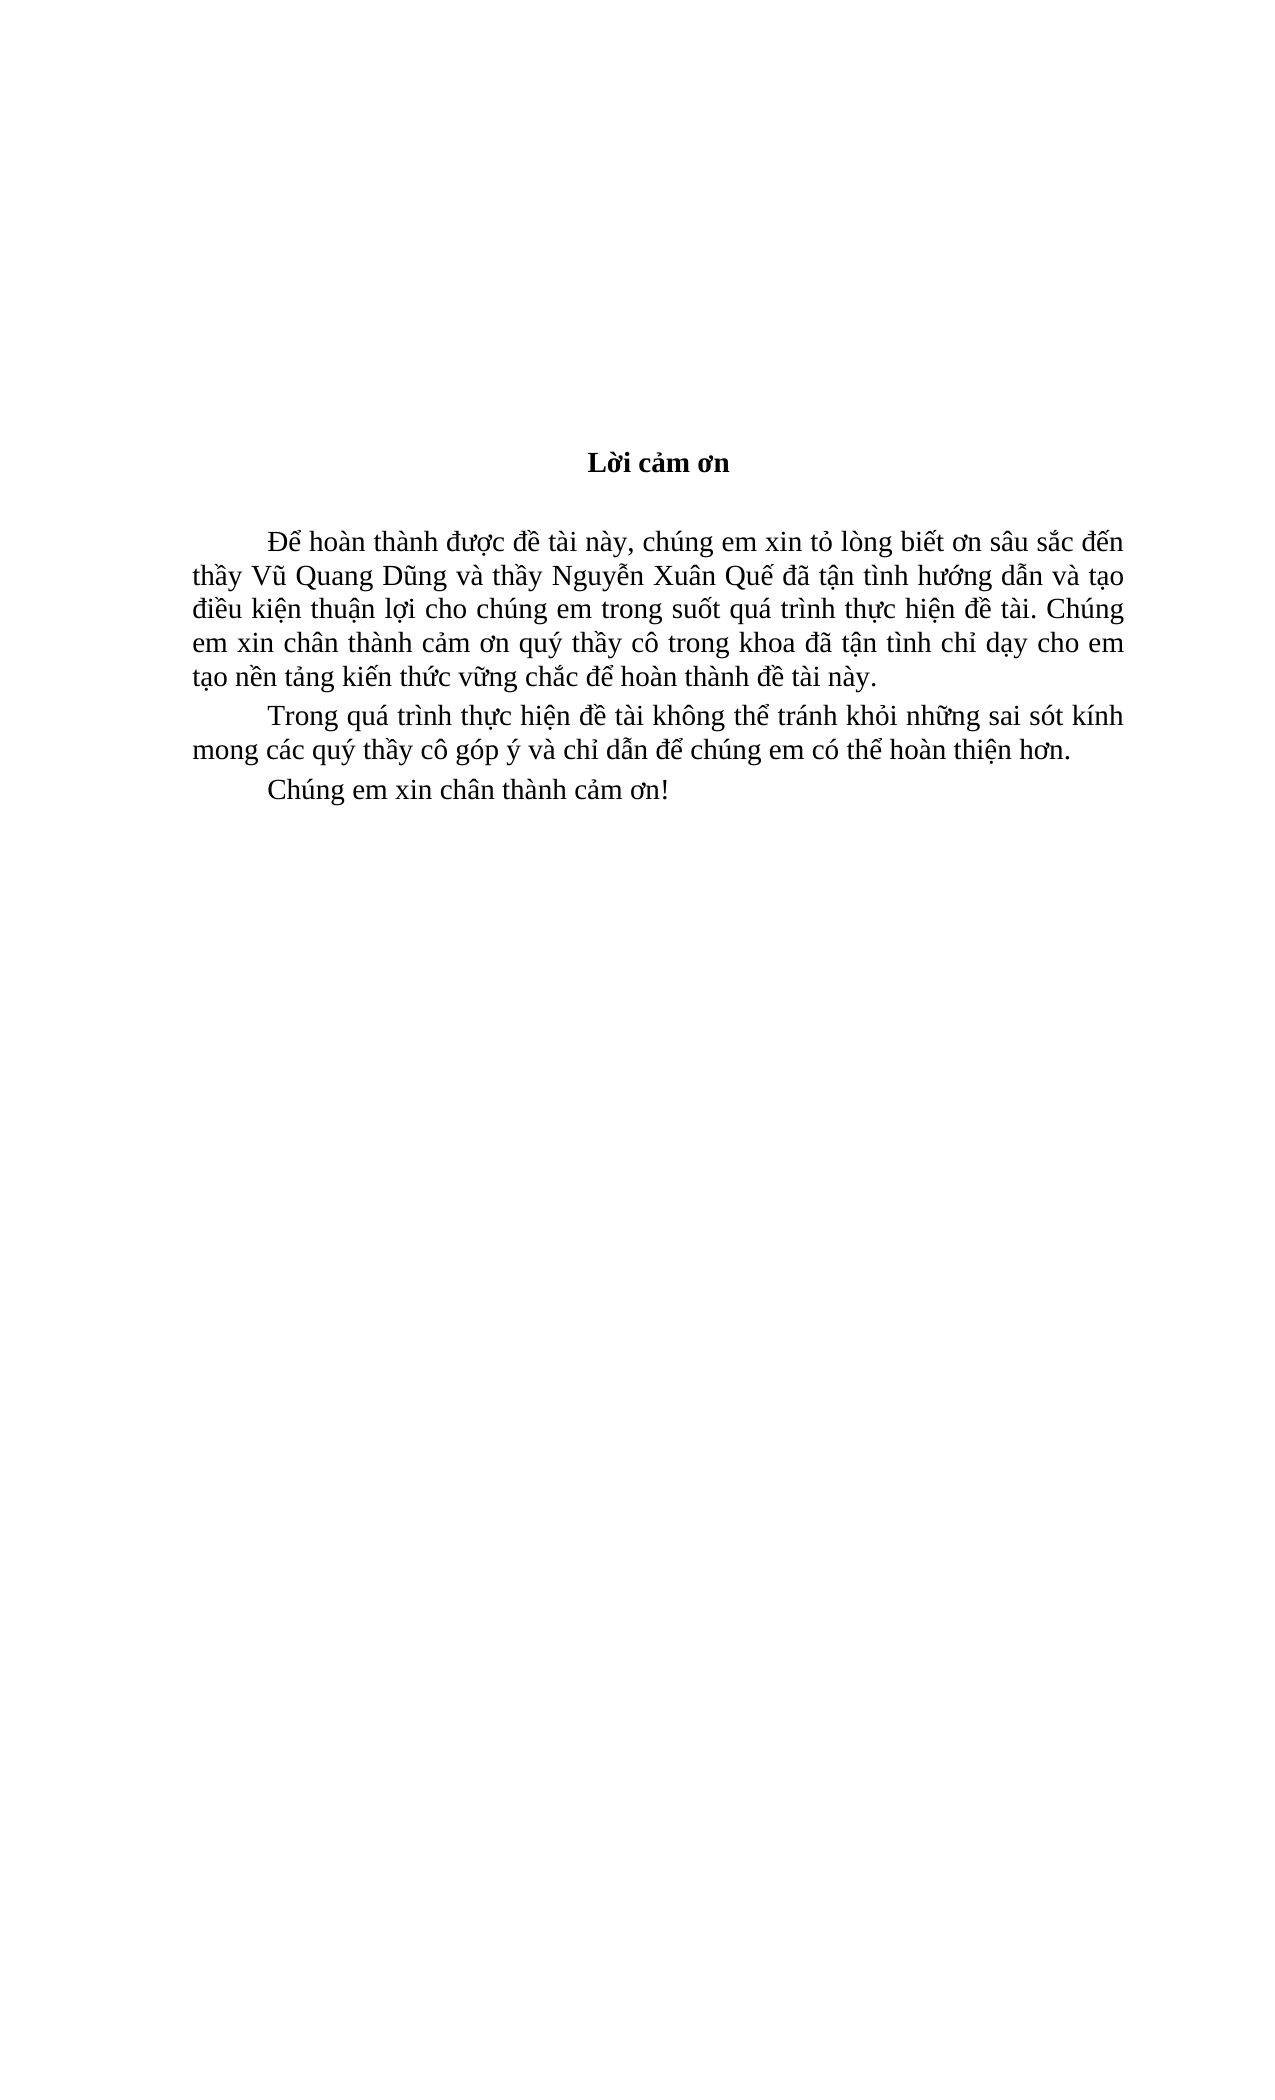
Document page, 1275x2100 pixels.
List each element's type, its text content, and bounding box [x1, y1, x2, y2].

text Chúng em xin chân thành cảm ơn! [192, 772, 1125, 805]
text Để hoàn thành được đề tài này, chúng em xin tỏ lòng biết ơn sâu sắc đến thầy Vũ Quang Dũng và thầy Nguyễn Xuân Quế đã tận tình hướng dẫn và tạo điều kiện thuận lợi cho chúng em trong suốt quá trình thực hiện đề tài. Chúng em xin chân thành cảm ơn quý thầy cô trong khoa đã tận tình chỉ dạy cho em tạo nền tảng kiến thức vững chắc để hoàn thành đề tài này. [192, 524, 1125, 692]
text Trong quá trình thực hiện đề tài không thể tránh khỏi những sai sót kính mong các quý thầy cô góp ý và chỉ dẫn để chúng em có thể hoàn thiện hơn. [192, 698, 1125, 766]
text Lời cảm ơn [192, 445, 1125, 478]
